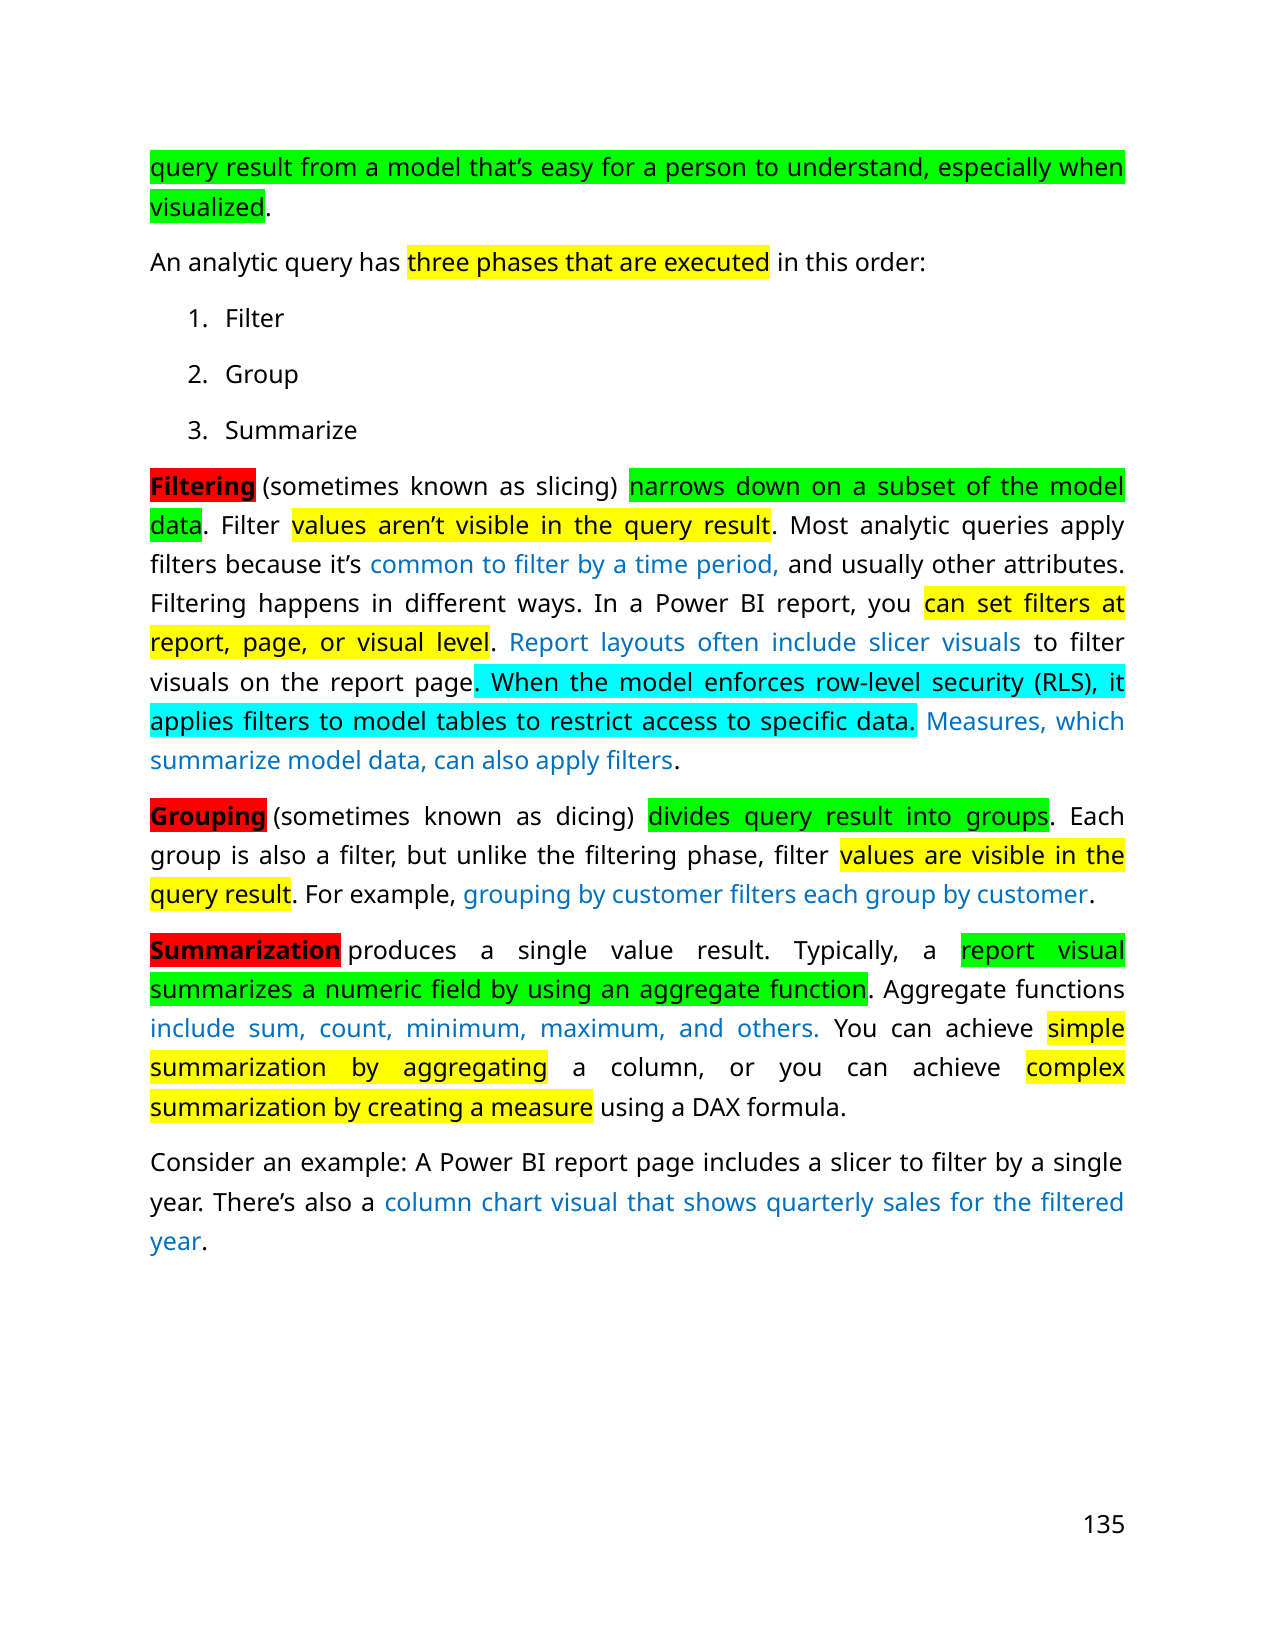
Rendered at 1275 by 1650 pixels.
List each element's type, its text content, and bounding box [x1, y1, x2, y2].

list Summarize [187, 412, 1125, 447]
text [150, 184, 1125, 223]
text An analytic query has three phases that are executed in this order: [770, 245, 1125, 279]
text An analytic query has three phases that are executed in this order: [150, 245, 407, 279]
list Group [187, 357, 1125, 391]
list Filter [187, 301, 1125, 335]
text Consider an example: A Power BI report page includes a slicer to filter by a single year. There’s also a column chart visual that shows quarterly sales for the filtered year. [150, 1145, 1125, 1257]
text Summarization produces a single value result. Typically, a report visual summarizes a numeric field by using an aggregate function. Aggregate functions include sum, count, minimum, maximum, and others. You can achieve simple summarization by aggregating a column, or you can achieve complex summarization by creating a measure using a DAX formula. [150, 932, 1125, 1123]
text Grouping (sometimes known as dicing) divides query result into groups. Each group is also a filter, but unlike the filtering phase, filter values are visible in the query result. For example, grouping by customer filters each group by customer. [150, 798, 1125, 911]
text Filtering (sometimes known as slicing) narrows down on a subset of the model data. Filter values aren’t visible in the query result. Most analytic queries apply filters because it’s common to filter by a time period, and usually other attributes. Filtering happens in different ways. In a Power BI report, you can set filters at report, page, or visual level. Report layouts often include slicer visuals to filter visuals on the report page. When the model enforces row-level security (RLS), it applies filters to model tables to restrict access to specific data. Measures, which summarize model data, can also apply filters. [150, 468, 1125, 777]
